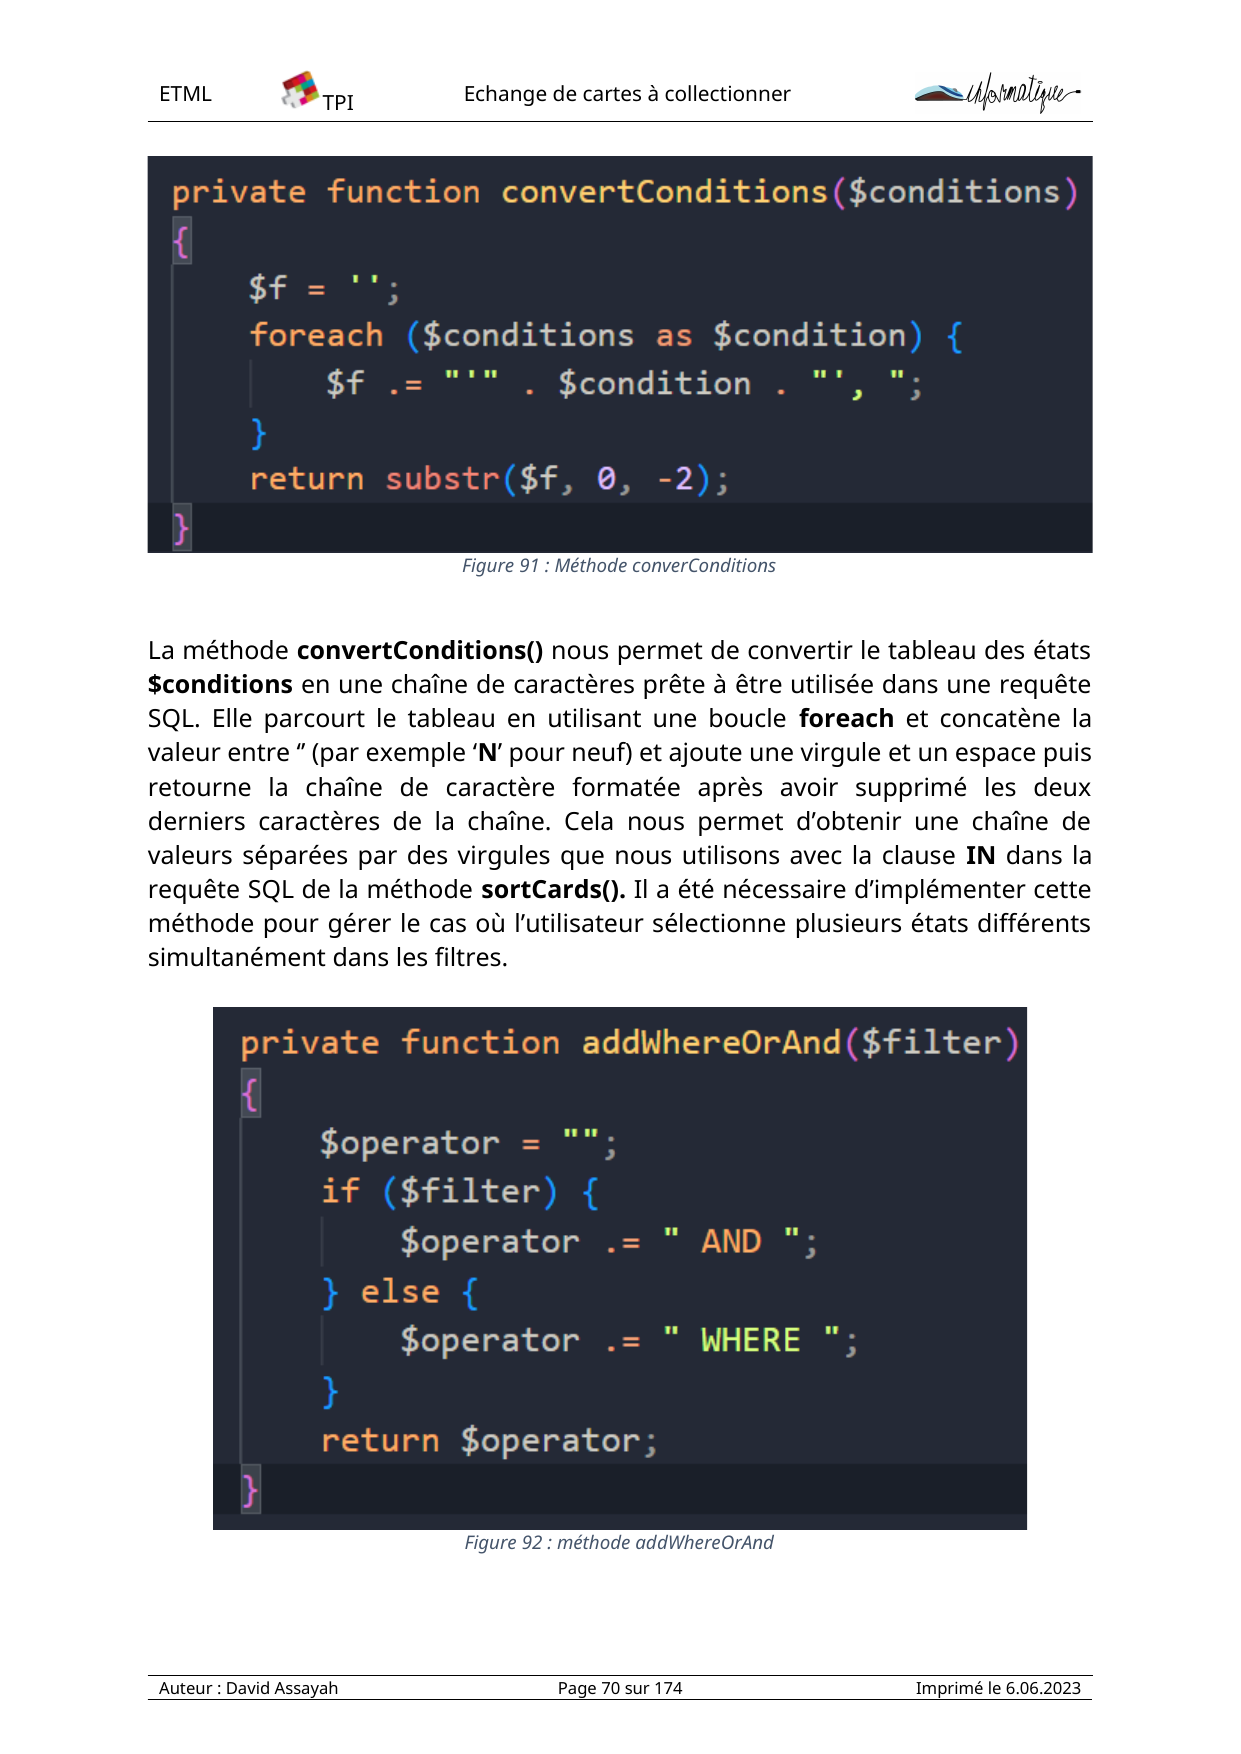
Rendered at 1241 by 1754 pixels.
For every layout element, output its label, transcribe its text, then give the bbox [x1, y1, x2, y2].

text Figure 91 : Méthode converConditions [148, 553, 1092, 578]
picture [213, 1007, 1028, 1530]
picture [276, 69, 323, 111]
picture [147, 156, 1093, 553]
text La méthode convertConditions() nous permet de convertir le tableau des états $conditions en une chaîne de caractères prête à être utilisée dans une requête SQL. Elle parcourt le tableau en utilisant une boucle foreach et concatène la valeur entre ‘’ (par exemple ‘N’ pour neuf) et ajoute une virgule et un espace puis retourne la chaîne de caractère formatée après avoir supprimé les deux derniers caractères de la chaîne. Cela nous permet d’obtenir une chaîne de valeurs séparées par des virgules que nous utilisons avec la clause IN dans la requête SQL de la méthode sortCards(). Il a été nécessaire d’implémenter cette méthode pour gérer le cas où l’utilisateur sélectionne plusieurs états différents simultanément dans les filtres. [148, 633, 1092, 973]
text Figure 92 : méthode addWhereOrAnd [148, 1529, 1092, 1555]
